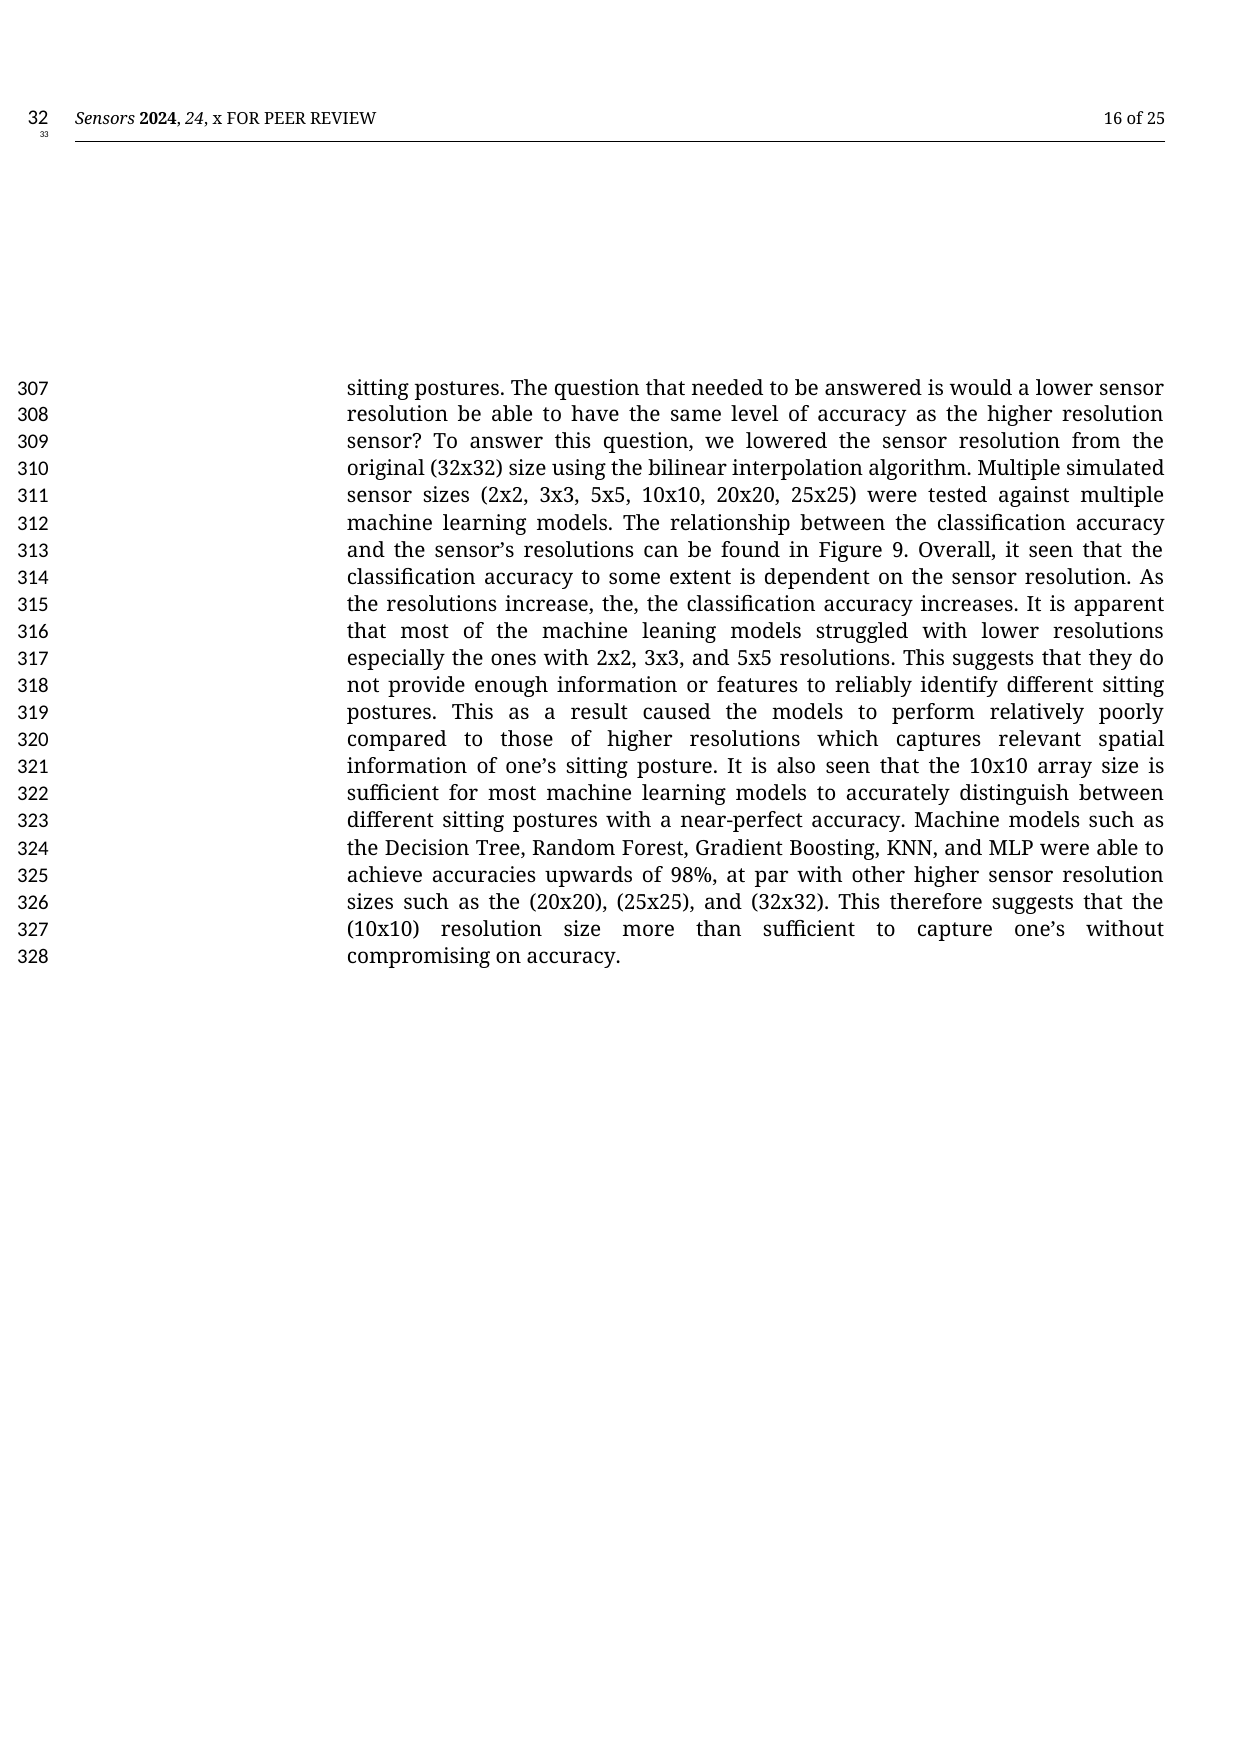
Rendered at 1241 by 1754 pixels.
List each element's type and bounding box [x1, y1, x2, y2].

text [347, 374, 1165, 969]
